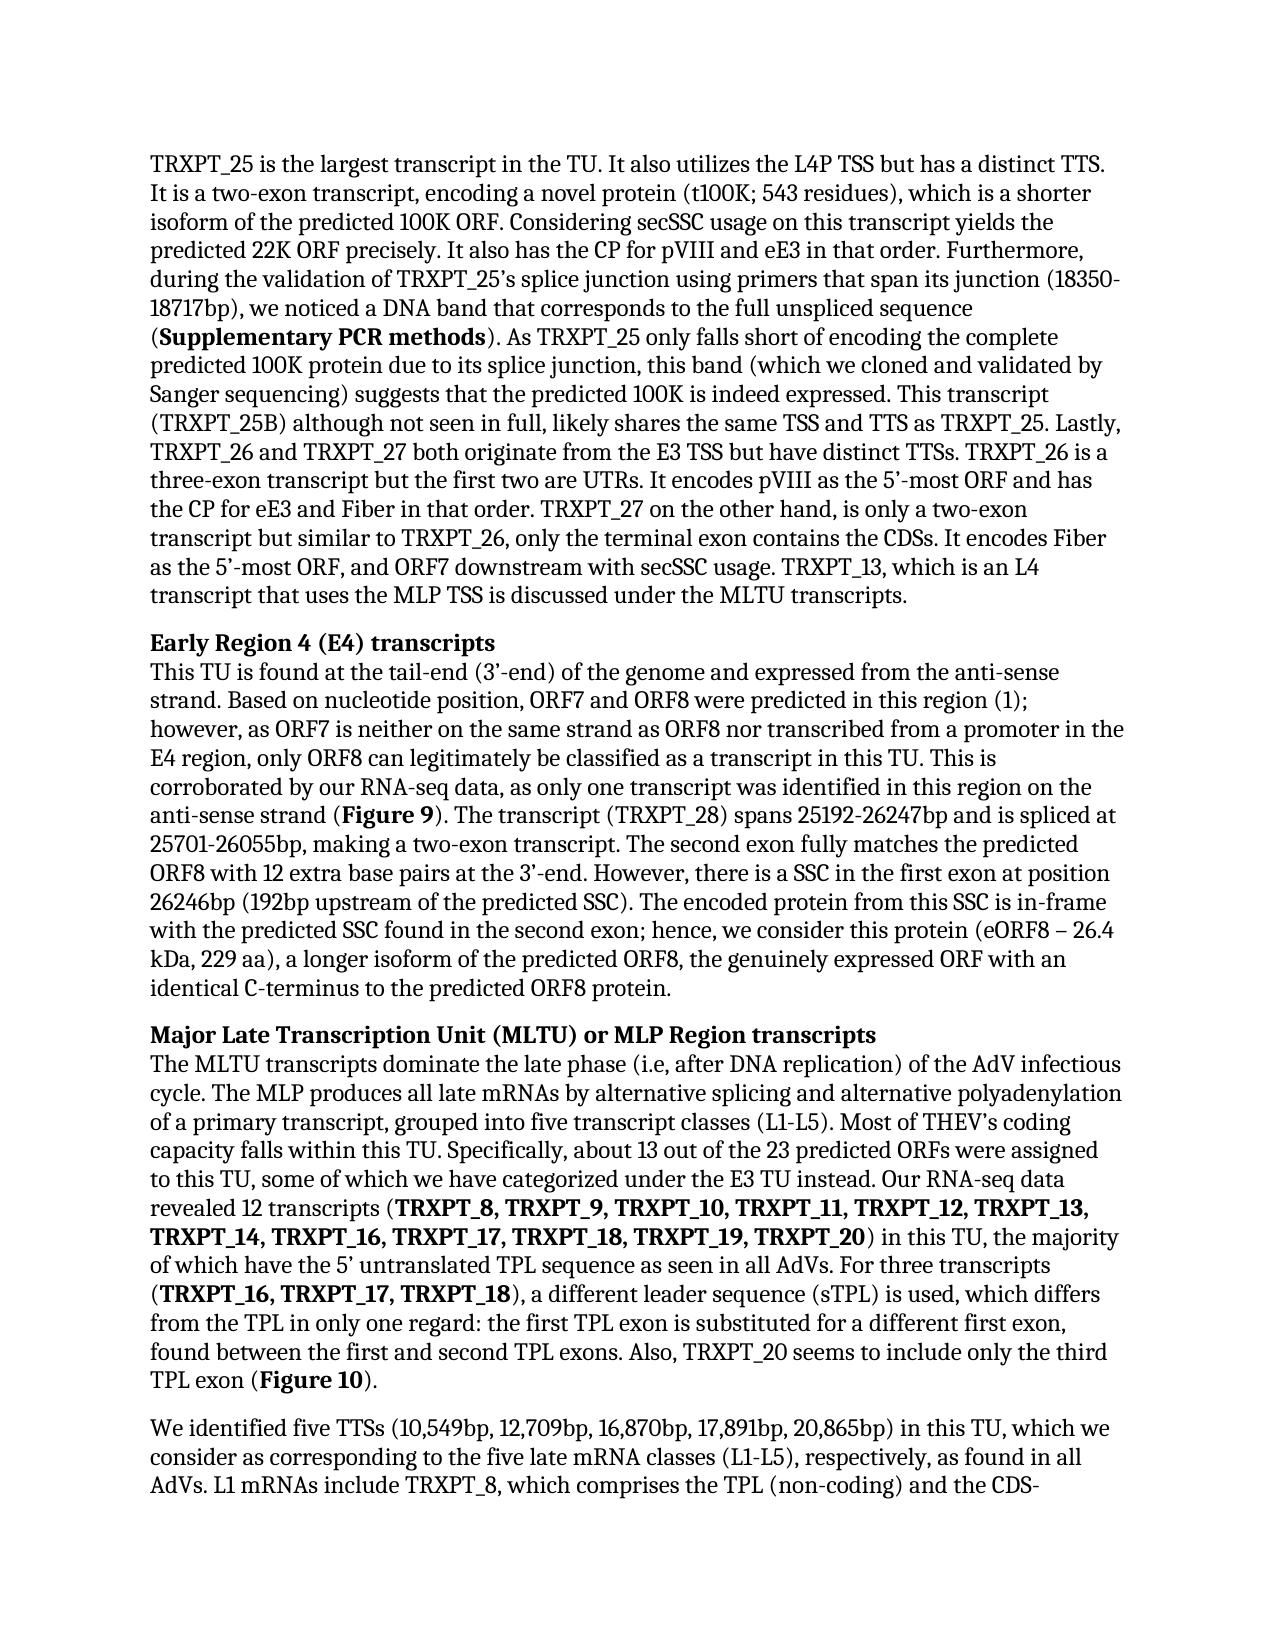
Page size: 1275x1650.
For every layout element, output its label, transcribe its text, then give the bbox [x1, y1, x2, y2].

text TRXPT_25 is the largest transcript in the TU. It also utilizes the L4P TSS but has a distinct TTS. It is a two-exon transcript, encoding a novel protein (t100K; 543 residues), which is a shorter isoform of the predicted 100K ORF. Considering secSSC usage on this transcript yields the predicted 22K ORF precisely. It also has the CP for pVIII and eE3 in that order. Furthermore, during the validation of TRXPT_25’s splice junction using primers that span its junction (18350-18717bp), we noticed a DNA band that corresponds to the full unspliced sequence (Supplementary PCR methods). As TRXPT_25 only falls short of encoding the complete predicted 100K protein due to its splice junction, this band (which we cloned and validated by Sanger sequencing) suggests that the predicted 100K is indeed expressed. This transcript (TRXPT_25B) although not seen in full, likely shares the same TSS and TTS as TRXPT_25. Lastly, TRXPT_26 and TRXPT_27 both originate from the E3 TSS but have distinct TTSs. TRXPT_26 is a three-exon transcript but the first two are UTRs. It encodes pVIII as the 5’-most ORF and has the CP for eE3 and Fiber in that order. TRXPT_27 on the other hand, is only a two-exon transcript but similar to TRXPT_26, only the terminal exon contains the CDSs. It encodes Fiber as the 5’-most ORF, and ORF7 downstream with secSSC usage. TRXPT_13, which is an L4 transcript that uses the MLP TSS is discussed under the MLTU transcripts. [150, 150, 1125, 610]
text Early Region 4 (E4) transcripts This TU is found at the tail-end (3’-end) of the genome and expressed from the anti-sense strand. Based on nucleotide position, ORF7 and ORF8 were predicted in this region (1); however, as ORF7 is neither on the same strand as ORF8 nor transcribed from a promoter in the E4 region, only ORF8 can legitimately be classified as a transcript in this TU. This is corroborated by our RNA-seq data, as only one transcript was identified in this region on the anti-sense strand (Figure 9). The transcript (TRXPT_28) spans 25192-26247bp and is spliced at 25701-26055bp, making a two-exon transcript. The second exon fully matches the predicted ORF8 with 12 extra base pairs at the 3’-end. However, there is a SSC in the first exon at position 26246bp (192bp upstream of the predicted SSC). The encoded protein from this SSC is in-frame with the predicted SSC found in the second exon; hence, we consider this protein (eORF8 – 26.4 kDa, 229 aa), a longer isoform of the predicted ORF8, the genuinely expressed ORF with an identical C-terminus to the predicted ORF8 protein. [150, 629, 1125, 1002]
text Major Late Transcription Unit (MLTU) or MLP Region transcripts The MLTU transcripts dominate the late phase (i.e, after DNA replication) of the AdV infectious cycle. The MLP produces all late mRNAs by alternative splicing and alternative polyadenylation of a primary transcript, grouped into five transcript classes (L1-L5). Most of THEV’s coding capacity falls within this TU. Specifically, about 13 out of the 23 predicted ORFs were assigned to this TU, some of which we have categorized under the E3 TU instead. Our RNA-seq data revealed 12 transcripts (TRXPT_8, TRXPT_9, TRXPT_10, TRXPT_11, TRXPT_12, TRXPT_13, TRXPT_14, TRXPT_16, TRXPT_17, TRXPT_18, TRXPT_19, TRXPT_20) in this TU, the majority of which have the 5’ untranslated TPL sequence as seen in all AdVs. For three transcripts (TRXPT_16, TRXPT_17, TRXPT_18), a different leader sequence (sTPL) is used, which differs from the TPL in only one regard: the first TPL exon is substituted for a different first exon, found between the first and second TPL exons. Also, TRXPT_20 seems to include only the third TPL exon (Figure 10). [150, 1021, 1125, 1395]
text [150, 1414, 1125, 1500]
